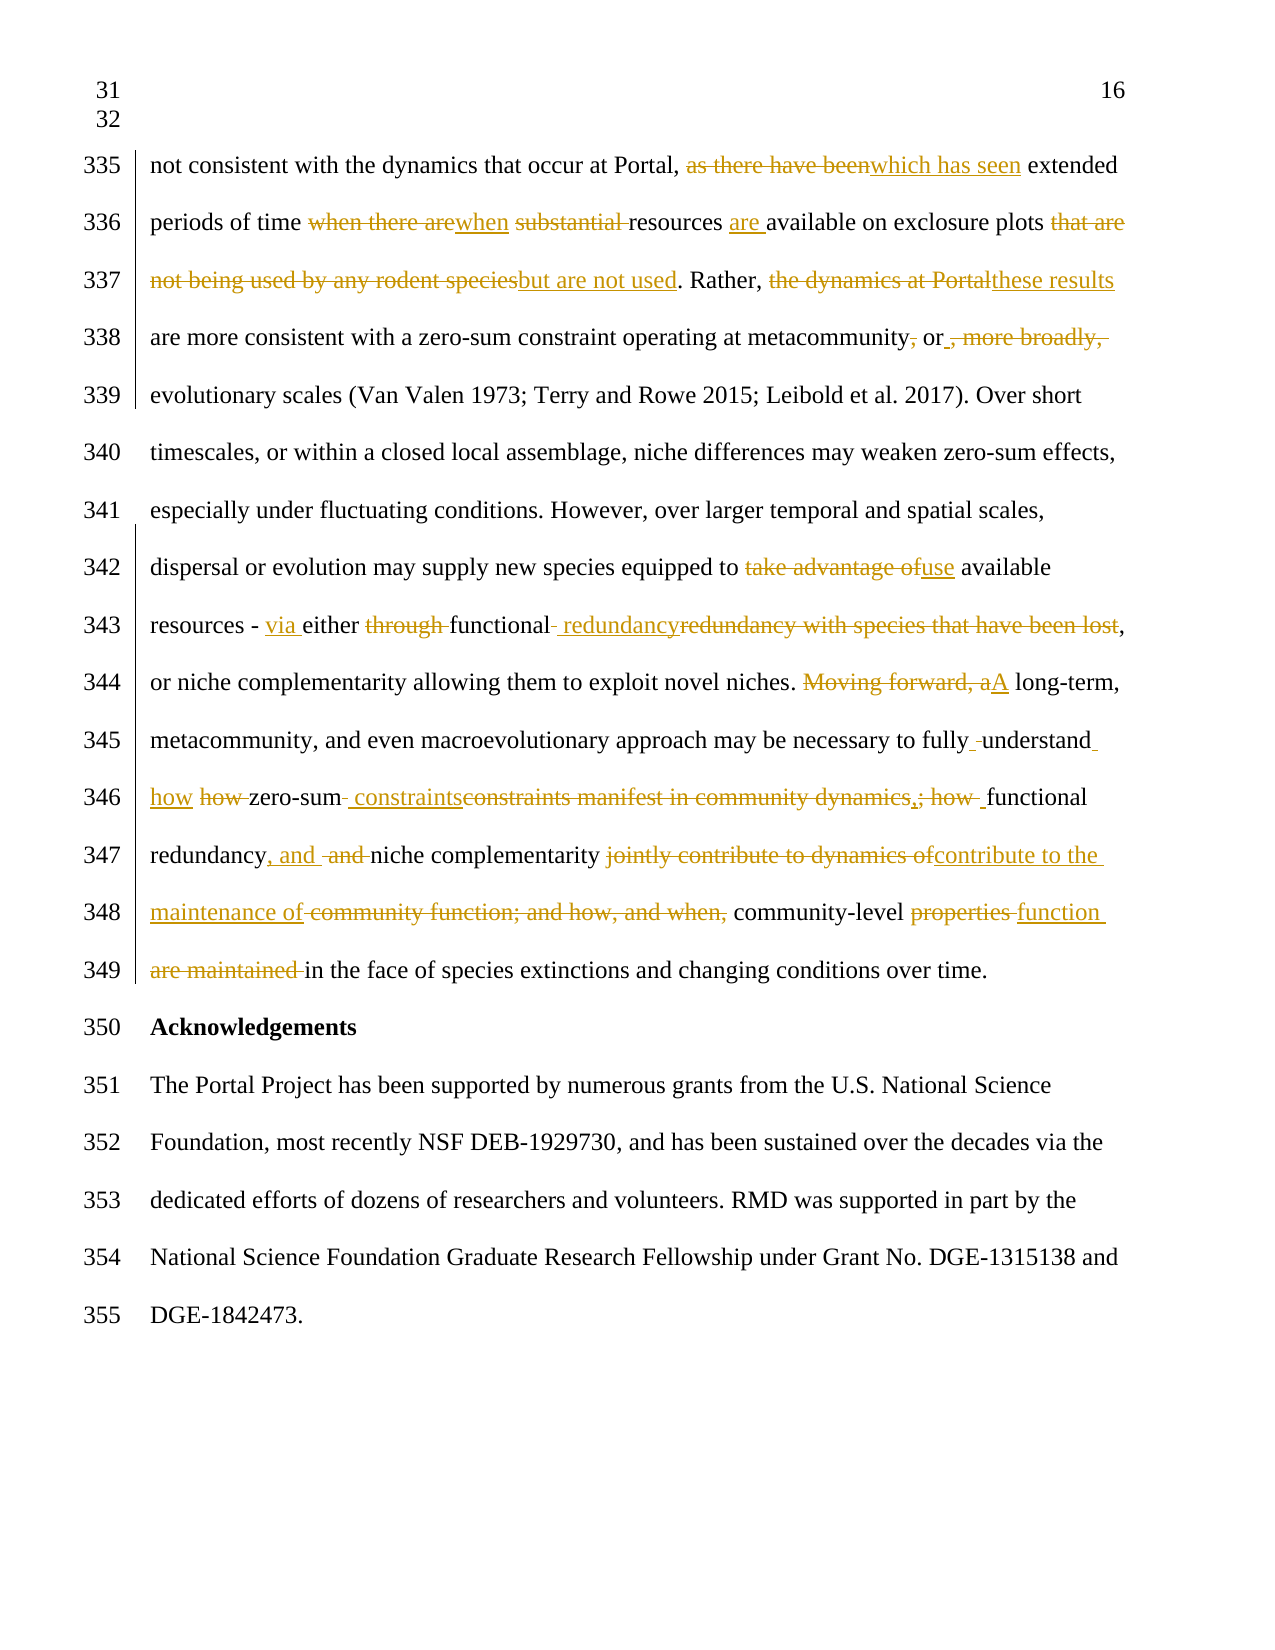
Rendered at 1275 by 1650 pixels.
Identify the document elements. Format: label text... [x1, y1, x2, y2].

text The Portal Project has been supported by numerous grants from the U.S. National Science Foundation, most recently NSF DEB-1929730, and has been sustained over the decades via the dedicated efforts of dozens of researchers and volunteers. RMD was supported in part by the National Science Foundation Graduate Research Fellowship under Grant No. DGE-1315138 and DGE-1842473. [150, 1070, 1125, 1329]
subtitle Acknowledgements [150, 1012, 1125, 1041]
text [150, 150, 1125, 984]
